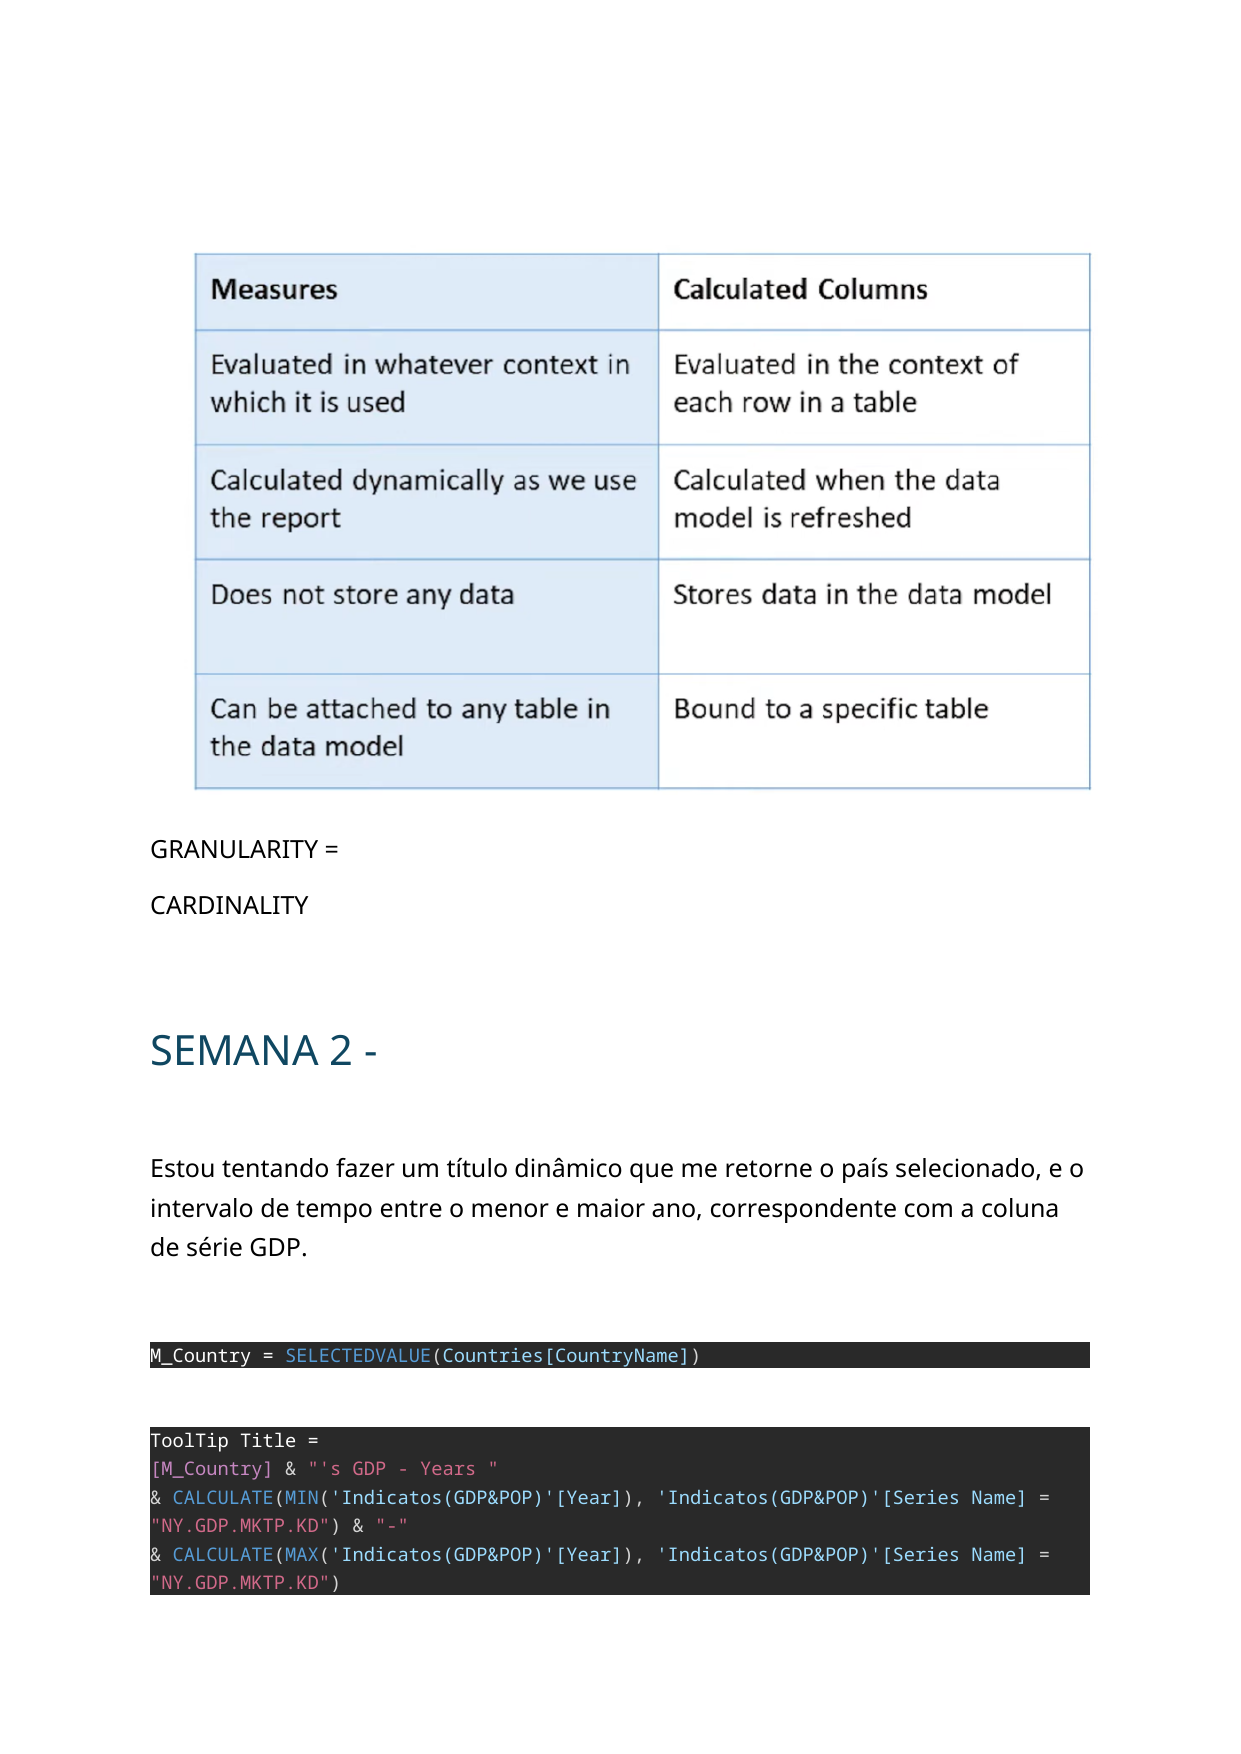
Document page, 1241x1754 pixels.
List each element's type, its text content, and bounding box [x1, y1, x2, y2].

text & CALCULATE(MIN('Indicatos(GDP&POP)'[Year]), 'Indicatos(GDP&POP)'[Series Name] = "NY.GDP.MKTP.KD") & "-" [150, 1484, 1090, 1538]
text M_Country = SELECTEDVALUE(Countries[CountryName]) [150, 1342, 1090, 1368]
text & CALCULATE(MAX('Indicatos(GDP&POP)'[Year]), 'Indicatos(GDP&POP)'[Series Name] = "NY.GDP.MKTP.KD") [150, 1541, 1090, 1595]
subtitle SEMANA 2 - [150, 1021, 1090, 1077]
text [M_Country] & "'s GDP - Years " [150, 1455, 1090, 1481]
text GRANULARITY = [150, 831, 1090, 865]
text ToolTip Title = [150, 1427, 1090, 1452]
text CARDINALITY [150, 887, 1090, 922]
text Estou tentando fazer um título dinâmico que me retorne o país selecionado, e o intervalo de tempo entre o menor e maior ano, correspondente com a coluna de série GDP. [150, 1151, 1090, 1264]
